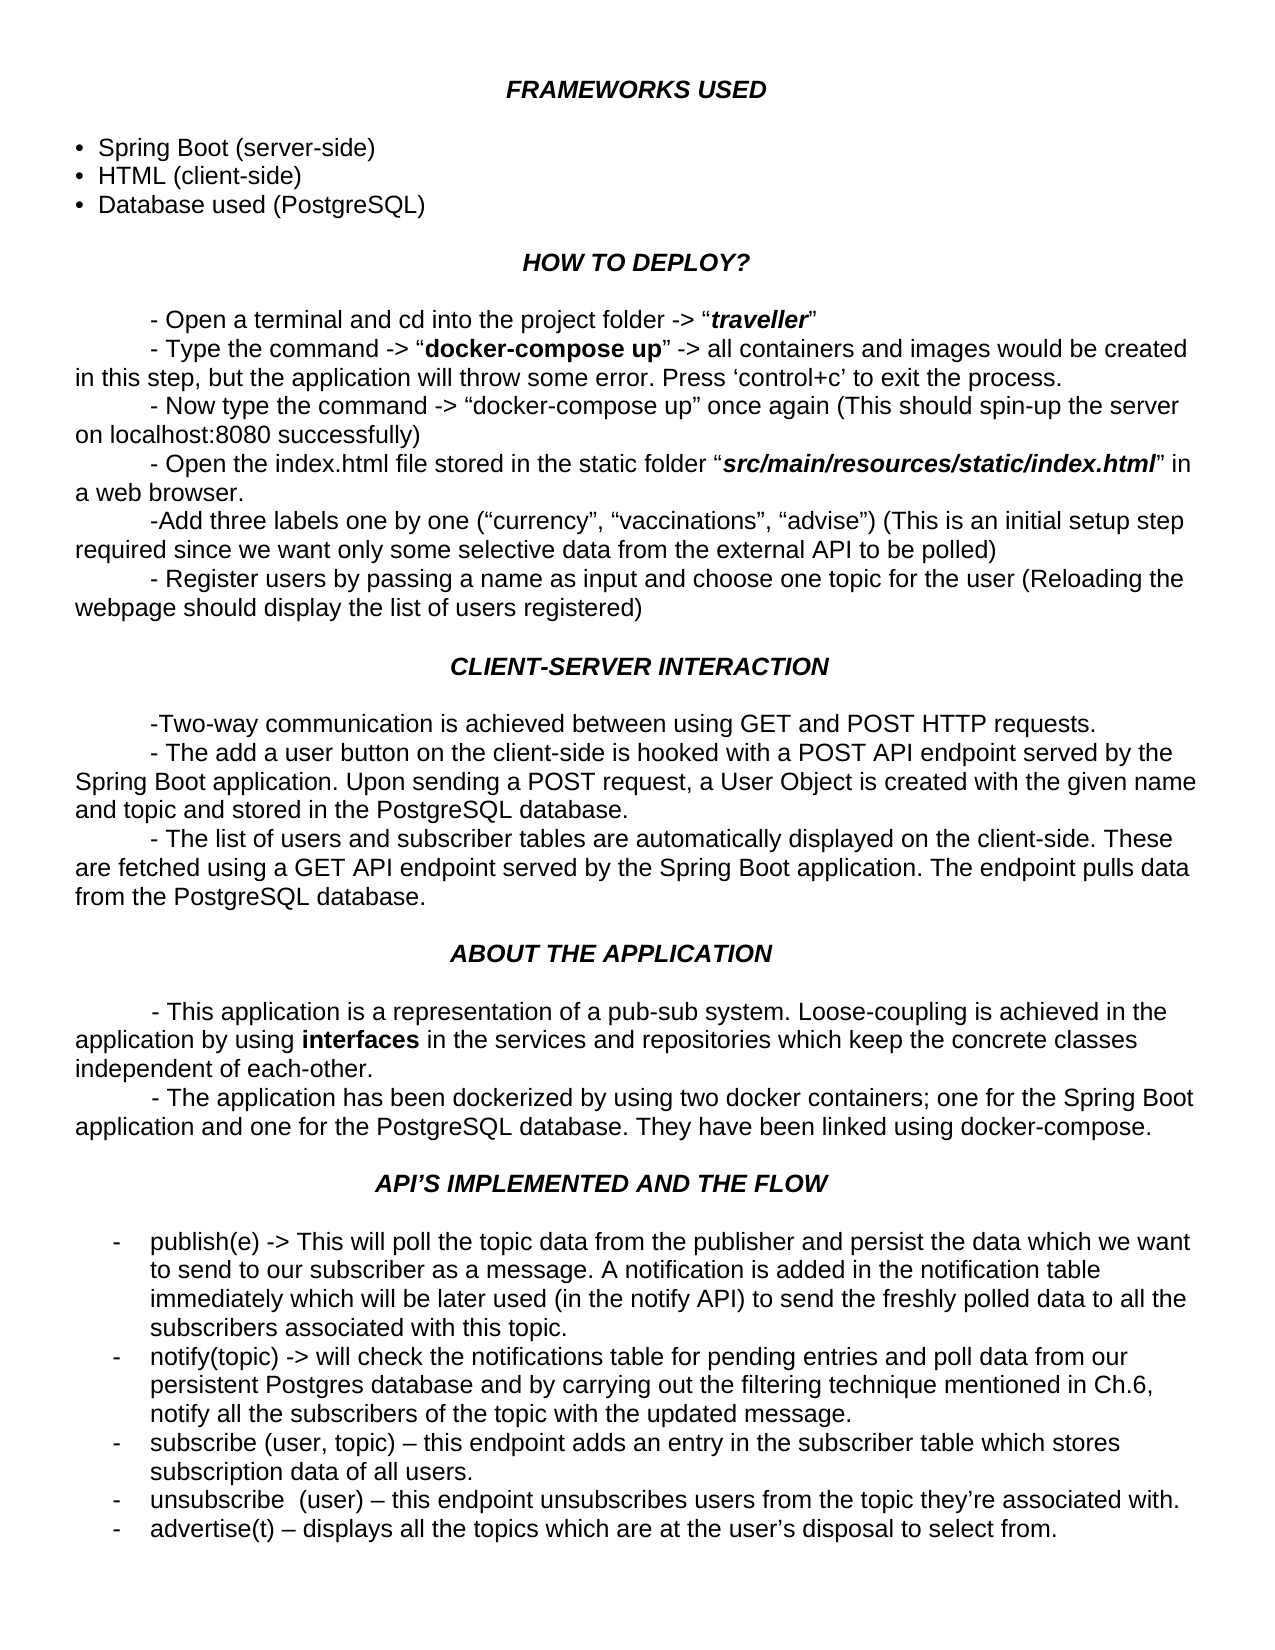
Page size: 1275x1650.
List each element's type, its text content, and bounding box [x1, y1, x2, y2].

list publish(e) -> This will poll the topic data from the publisher and persist the data which we want to send to our subscriber as a message. A notification is added in the notification table immediately which will be later used (in the notify API) to send the freshly polled data to all the subscribers associated with this topic. [112, 1227, 1200, 1342]
list advertise(t) – displays all the topics which are at the user’s disposal to select from. [112, 1514, 1200, 1543]
list Spring Boot (server-side) [75, 132, 1200, 161]
list notify(topic) -> will check the notifications table for pending entries and poll data from our persistent Postgres database and by carrying out the filtering technique mentioned in Ch.6, notify all the subscribers of the topic with the updated message. [112, 1342, 1200, 1428]
text -Two-way communication is achieved between using GET and POST HTTP requests. [75, 709, 1200, 738]
text - Register users by passing a name as input and choose one topic for the user (Reloading the webpage should display the list of users registered) [75, 564, 1200, 621]
text HOW TO DEPLOY? [75, 247, 1200, 276]
text - Type the command -> “docker-compose up” -> all containers and images would be created in this step, but the application will throw some error. Press ‘control+c’ to exit the process. [75, 334, 1200, 391]
text - Now type the command -> “docker-compose up” once again (This should spin-up the server on localhost:8080 successfully) [75, 391, 1200, 449]
list HTML (client-side) [75, 161, 1200, 190]
text ABOUT THE APPLICATION [75, 939, 1200, 968]
text - The add a user button on the client-side is hooked with a POST API endpoint served by the Spring Boot application. Upon sending a POST request, a User Object is created with the given name and topic and stored in the PostgreSQL database. [75, 738, 1200, 824]
text - The application has been dockerized by using two docker containers; one for the Spring Boot application and one for the PostgreSQL database. They have been linked using docker-compose. [75, 1083, 1200, 1141]
text CLIENT-SERVER INTERACTION [75, 652, 1200, 681]
text - Open a terminal and cd into the project folder -> “traveller” [75, 305, 1200, 334]
list subscribe (user, topic) – this endpoint adds an entry in the subscriber table which stores subscription data of all users. [112, 1428, 1200, 1486]
text - The list of users and subscriber tables are automatically displayed on the client-side. These are fetched using a GET API endpoint served by the Spring Boot application. The endpoint pulls data from the PostgreSQL database. [75, 824, 1200, 911]
list Database used (PostgreSQL) [75, 190, 1200, 219]
text - Open the index.html file stored in the static folder “src/main/resources/static/index.html” in a web browser. [75, 449, 1200, 506]
text -Add three labels one by one (“currency”, “vaccinations”, “advise”) (This is an initial setup step required since we want only some selective data from the external API to be polled) [75, 506, 1200, 564]
text API’S IMPLEMENTED AND THE FLOW [75, 1169, 1200, 1198]
text FRAMEWORKS USED [75, 75, 1200, 104]
list unsubscribe (user) – this endpoint unsubscribes users from the topic they’re associated with. [112, 1486, 1200, 1514]
text - This application is a representation of a pub-sub system. Loose-coupling is achieved in the application by using interfaces in the services and repositories which keep the concrete classes independent of each-other. [75, 997, 1200, 1083]
